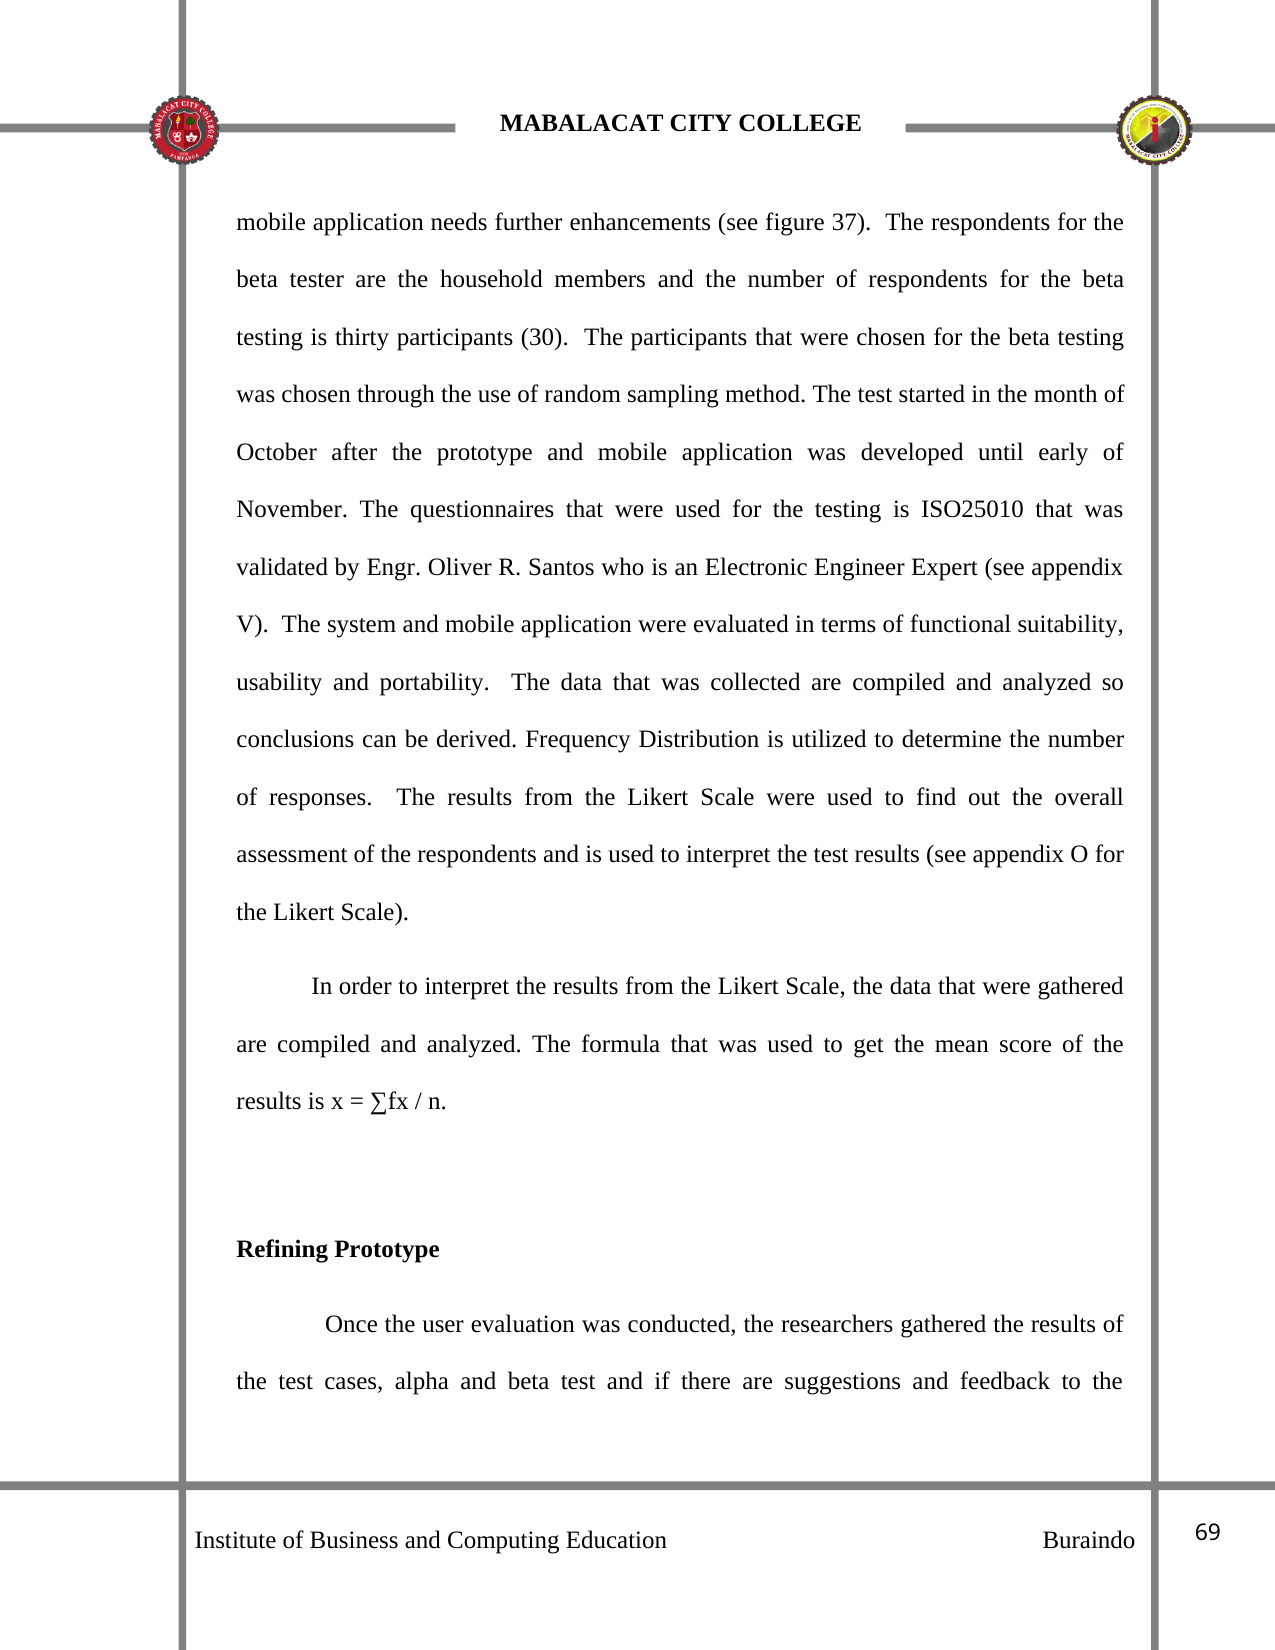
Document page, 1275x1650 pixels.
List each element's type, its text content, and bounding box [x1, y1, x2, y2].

picture [147, 92, 221, 167]
picture [1114, 92, 1194, 168]
text In order to interpret the results from the Likert Scale, the data that were gathered are compiled and analyzed. The formula that was used to get the mean score of the results is x = ∑fx / n. [236, 971, 1125, 1115]
text Refining Prototype [236, 1234, 1125, 1263]
